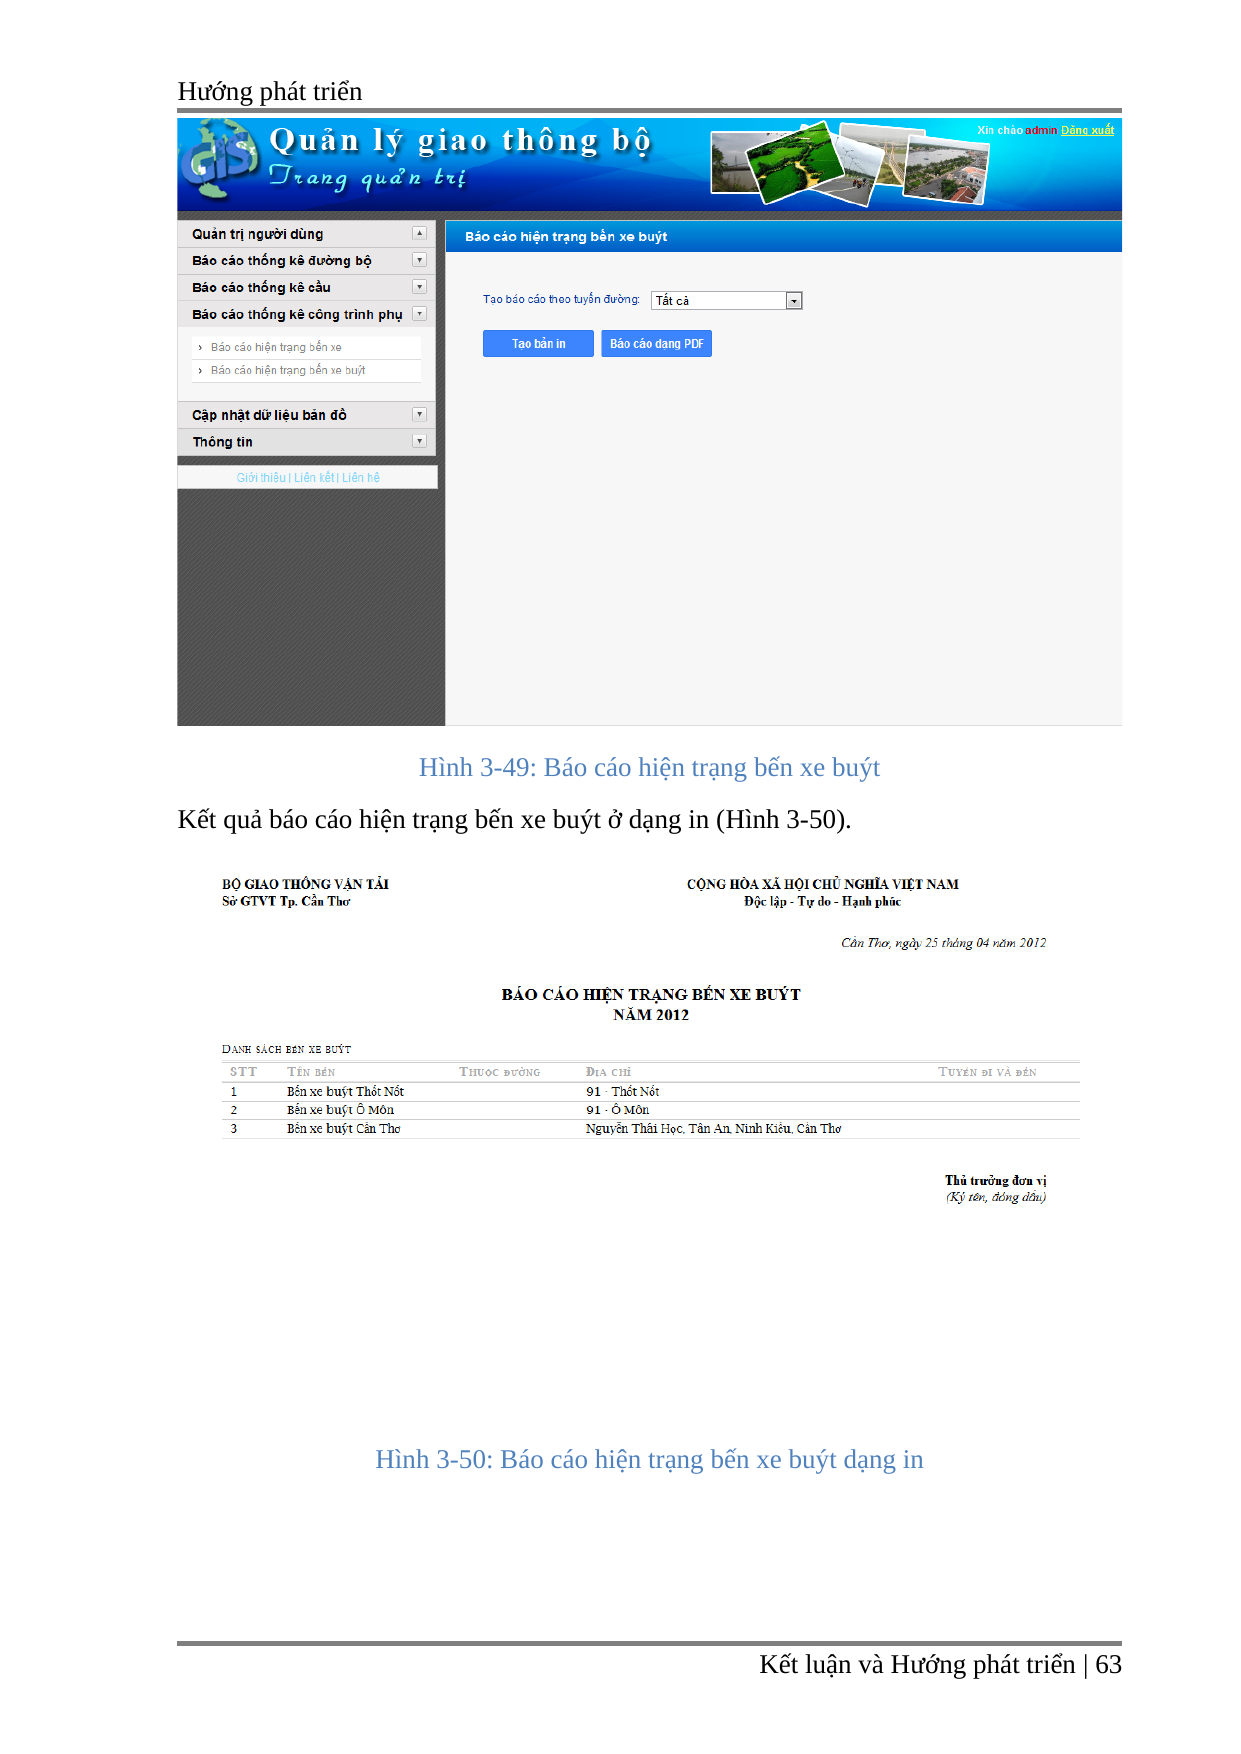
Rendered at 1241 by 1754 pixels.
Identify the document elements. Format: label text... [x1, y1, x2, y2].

picture [519, 129, 524, 149]
picture [459, 136, 464, 149]
picture [287, 131, 293, 148]
picture [623, 136, 628, 147]
picture [614, 129, 618, 149]
picture [481, 137, 485, 148]
picture [644, 136, 649, 149]
picture [329, 136, 338, 149]
picture [177, 859, 1123, 1418]
picture [472, 137, 476, 148]
picture [201, 118, 210, 124]
picture [389, 136, 396, 147]
picture [505, 132, 510, 149]
picture [177, 118, 1123, 726]
